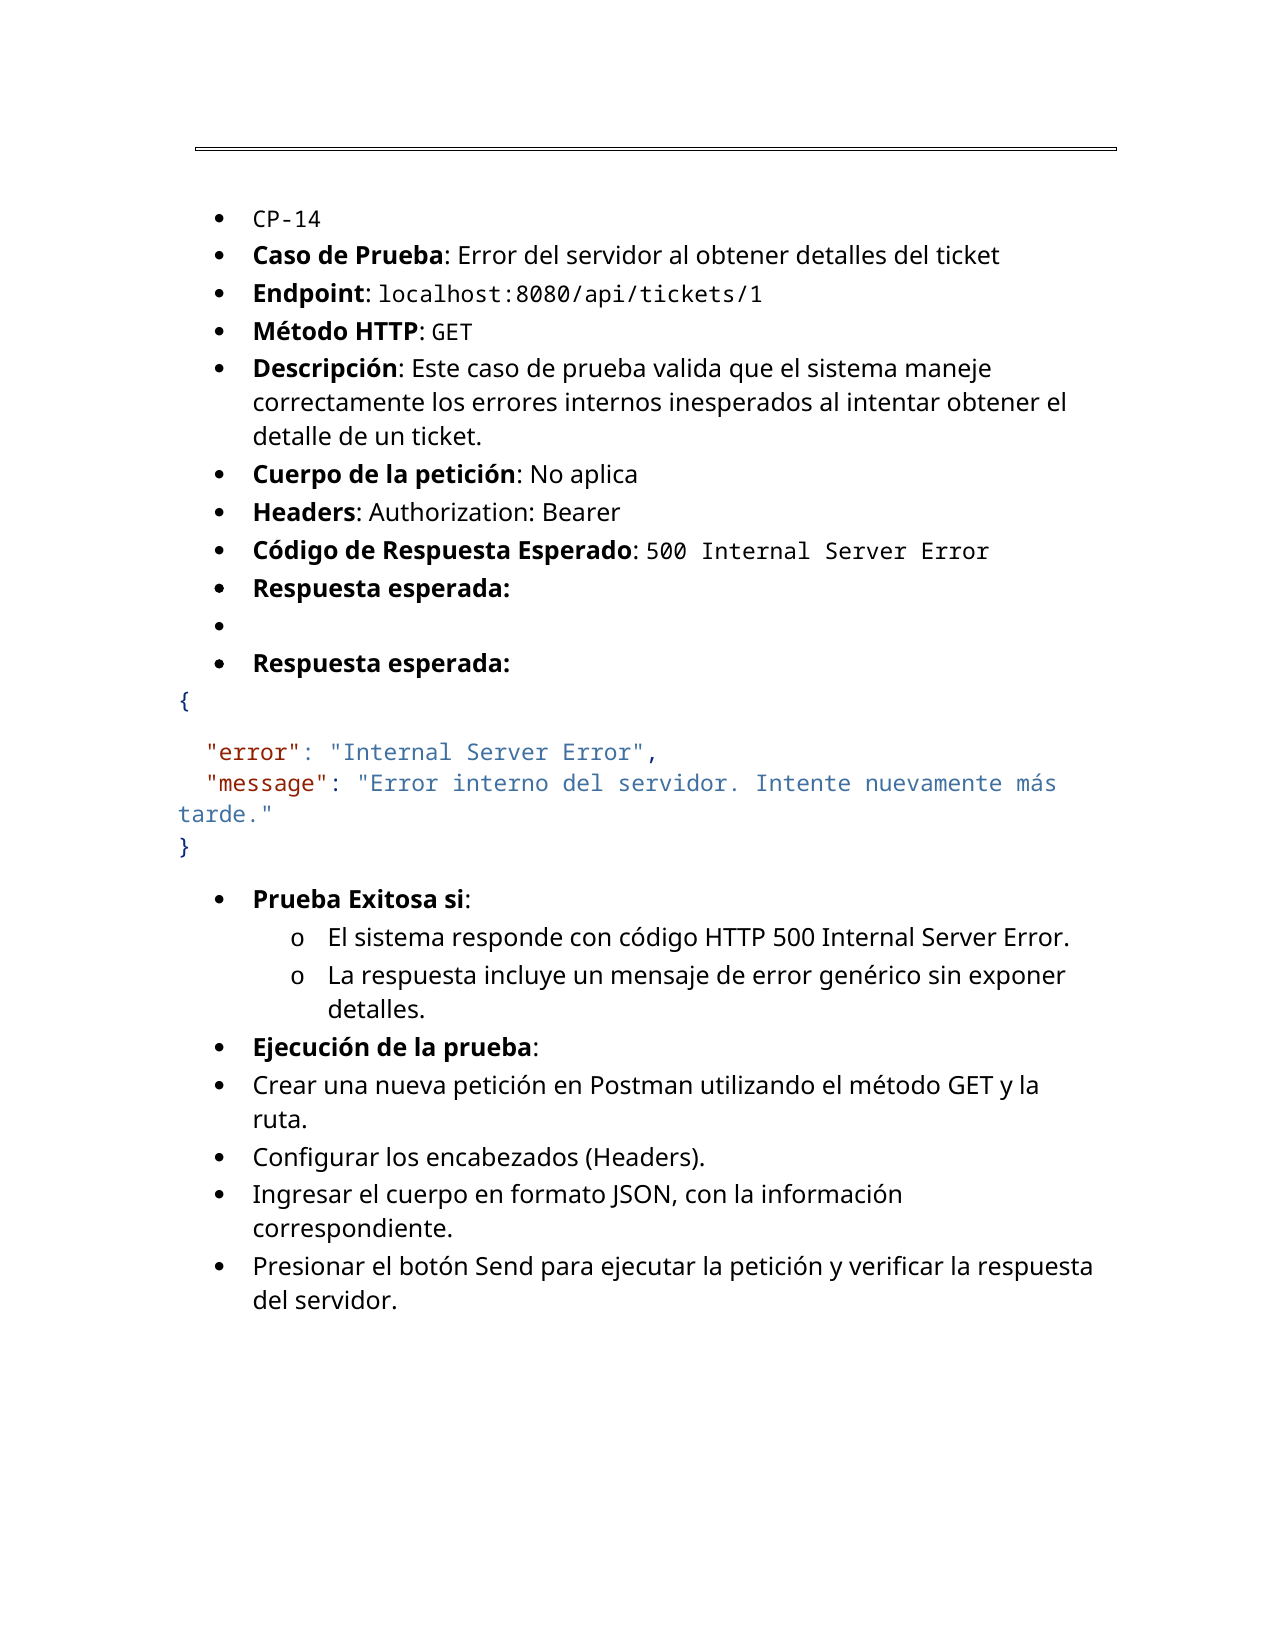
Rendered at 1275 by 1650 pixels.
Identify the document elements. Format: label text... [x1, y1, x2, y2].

list Configurar los encabezados (Headers). [215, 1139, 1098, 1173]
list Cuerpo de la petición: No aplica [215, 457, 1098, 491]
list Respuesta esperada: [215, 570, 1098, 604]
list Ingresar el cuerpo en formato JSON, con la información correspondiente. [215, 1177, 1098, 1245]
list Ejecución de la prueba: [215, 1029, 1098, 1064]
list El sistema responde con código HTTP 500 Internal Server Error. [290, 919, 1098, 954]
text { [177, 684, 1098, 715]
list CP-14 [215, 202, 1098, 234]
list Presionar el botón Send para ejecutar la petición y verificar la respuesta del servidor. [215, 1249, 1098, 1317]
list Endpoint: localhost:8080/api/tickets/1 [215, 275, 1098, 309]
list Descripción: Este caso de prueba valida que el sistema maneje correctamente los errores internos inesperados al intentar obtener el detalle de un ticket. [215, 351, 1098, 453]
list La respuesta incluye un mensaje de error genérico sin exponer detalles. [290, 957, 1098, 1026]
list Código de Respuesta Esperado: 500 Internal Server Error [215, 532, 1098, 567]
text "error": "Internal Server Error", "message": "Error interno del servidor. Intente nuevamente más tarde." } [177, 736, 1098, 861]
list Método HTTP: GET [215, 313, 1098, 347]
list Prueba Exitosa si: [215, 882, 1098, 916]
list Headers: Authorization: Bearer [215, 495, 1098, 529]
list Respuesta esperada: [215, 646, 1098, 680]
list Crear una nueva petición en Postman utilizando el método GET y la ruta. [215, 1067, 1098, 1136]
list Caso de Prueba: Error del servidor al obtener detalles del ticket [215, 237, 1098, 272]
